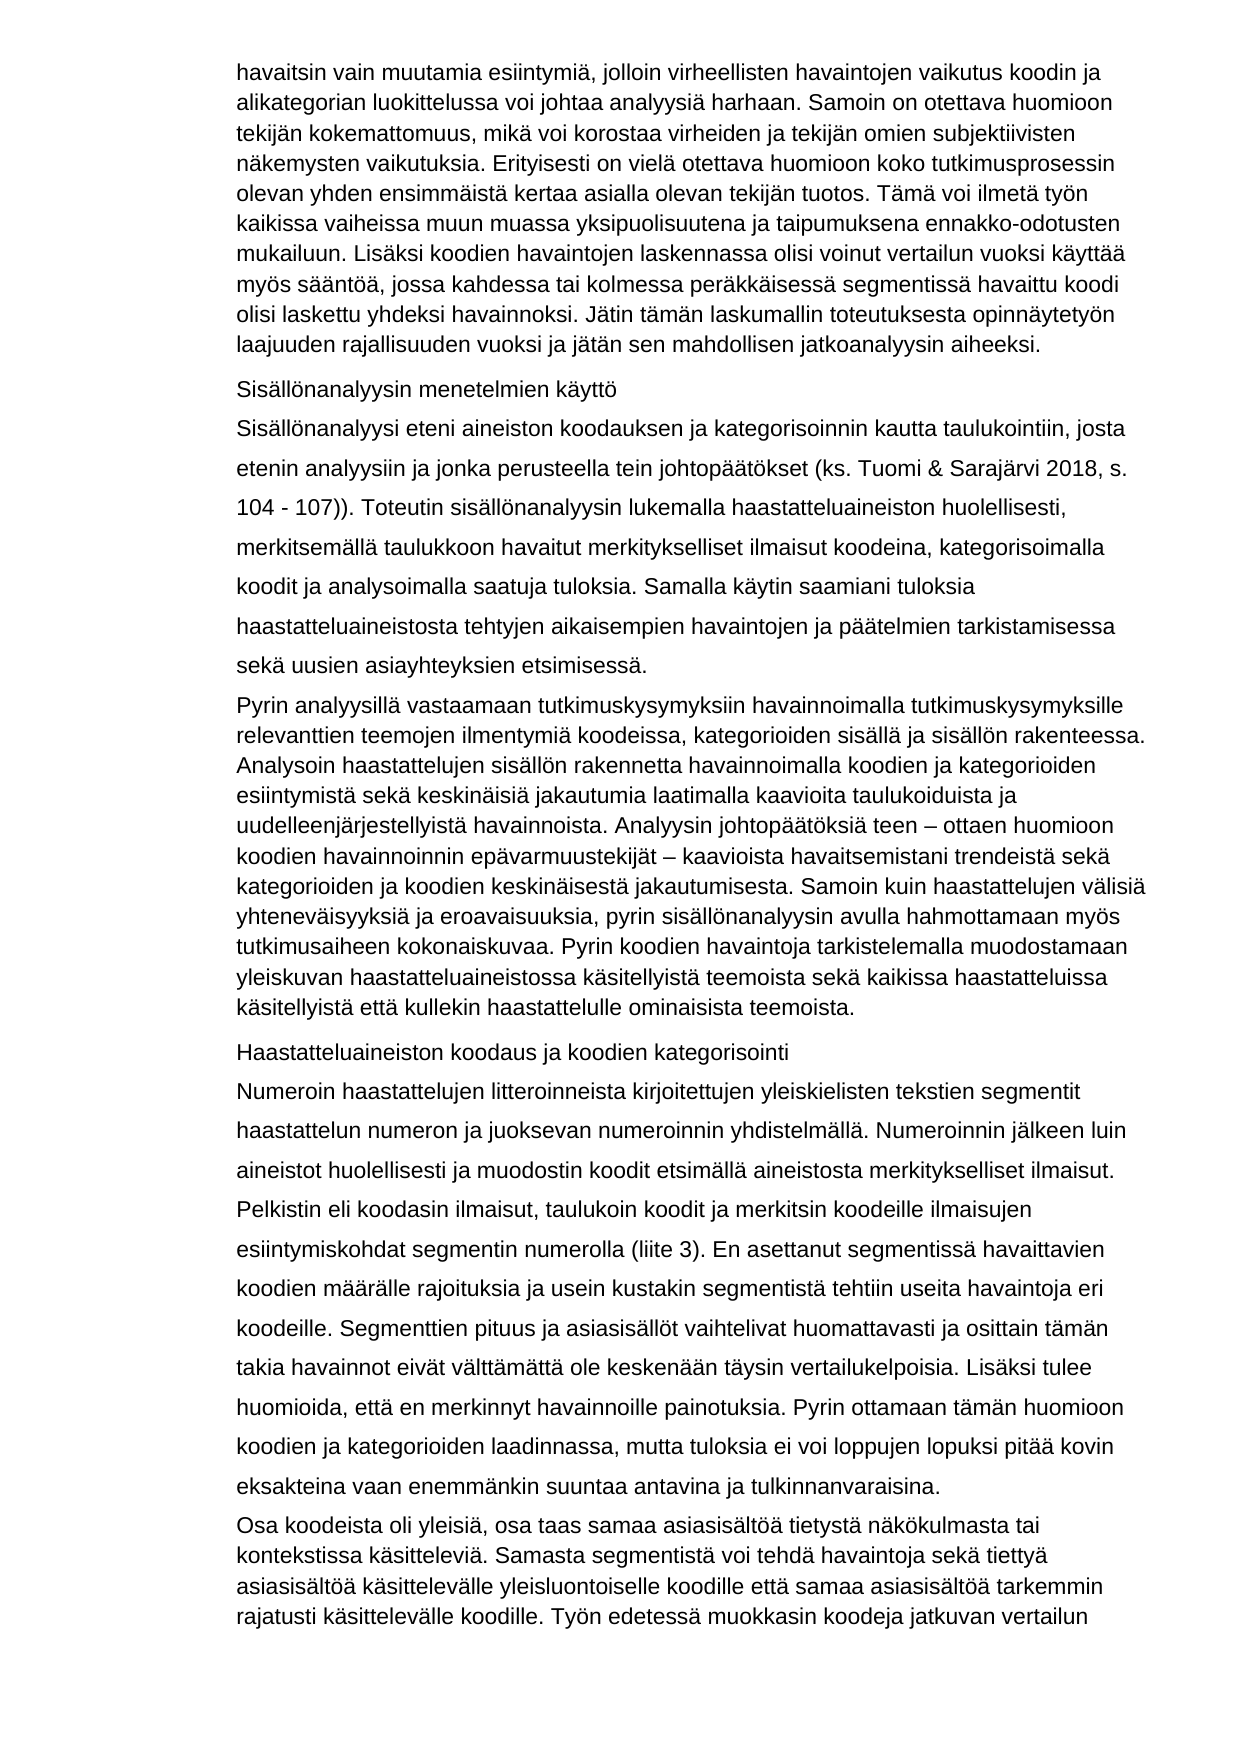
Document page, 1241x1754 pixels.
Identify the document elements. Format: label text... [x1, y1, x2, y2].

text Pyrin analyysillä vastaamaan tutkimuskysymyksiin havainnoimalla tutkimuskysymyksille relevanttien teemojen ilmentymiä koodeissa, kategorioiden sisällä ja sisällön rakenteessa. Analysoin haastattelujen sisällön rakennetta havainnoimalla koodien ja kategorioiden esiintymistä sekä keskinäisiä jakautumia laatimalla kaavioita taulukoiduista ja uudelleenjärjestellyistä havainnoista. Analyysin johtopäätöksiä teen – ottaen huomioon koodien havainnoinnin epävarmuustekijät – kaavioista havaitsemistani trendeistä sekä kategorioiden ja koodien keskinäisestä jakautumisesta. Samoin kuin haastattelujen välisiä yhteneväisyyksiä ja eroavaisuuksia, pyrin sisällönanalyysin avulla hahmottamaan myös tutkimusaiheen kokonaiskuvaa. Pyrin koodien havaintoja tarkistelemalla muodostamaan yleiskuvan haastatteluaineistossa käsitellyistä teemoista sekä kaikissa haastatteluissa käsitellyistä että kullekin haastattelulle ominaisista teemoista. [236, 692, 1152, 1020]
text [236, 59, 1152, 357]
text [236, 1512, 1152, 1629]
